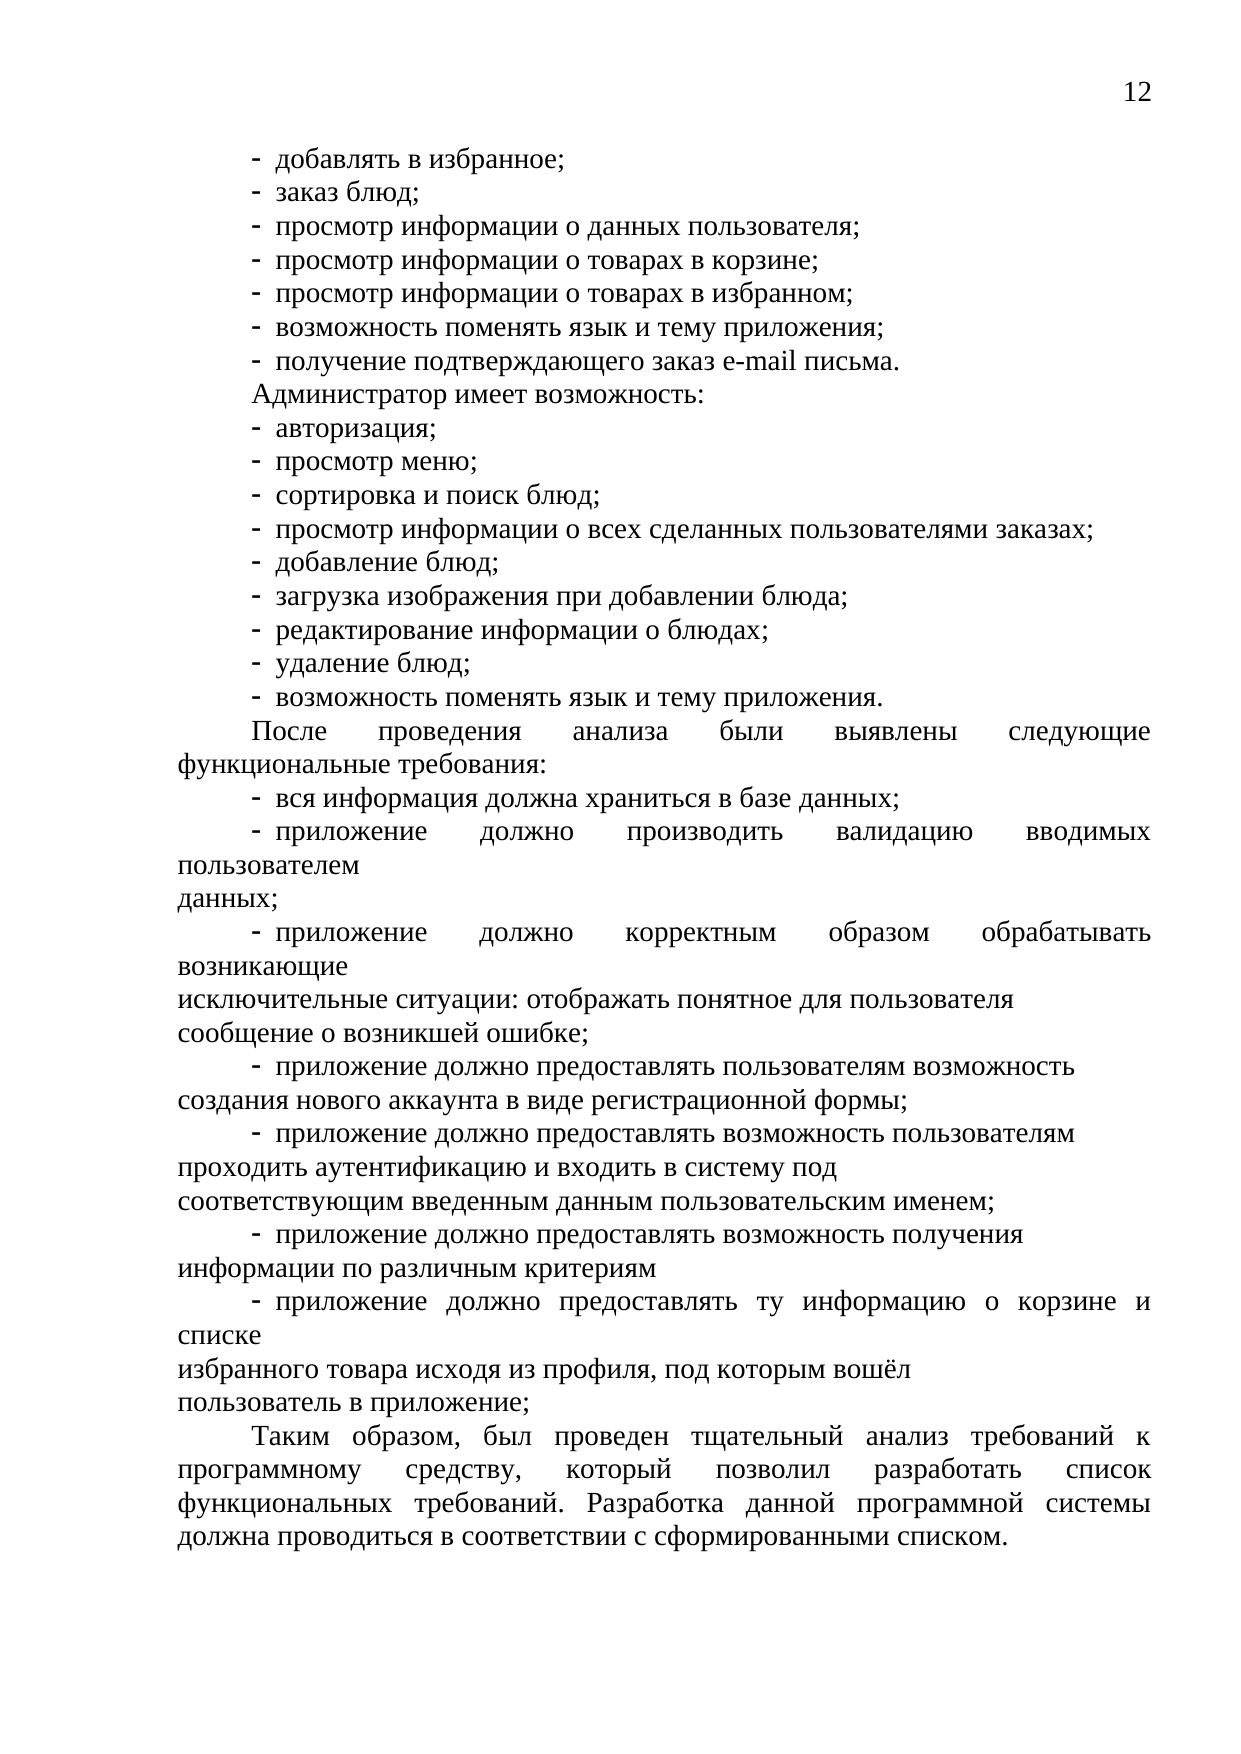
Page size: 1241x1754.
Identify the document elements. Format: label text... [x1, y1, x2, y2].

list возможность поменять язык и тему приложения. [177, 679, 1152, 713]
list загрузка изображения при добавлении блюда; [177, 578, 1152, 612]
list сортировка и поиск блюд; [177, 477, 1152, 511]
list просмотр информации о данных пользователя; [177, 208, 1152, 242]
text соответствующим введенным данным пользовательским именем; [177, 1183, 1152, 1216]
list заказ блюд; [177, 174, 1152, 208]
list добавлять в избранное; [177, 141, 1152, 174]
text пользователь в приложение; [177, 1384, 1152, 1418]
list добавление блюд; [177, 544, 1152, 578]
list удаление блюд; [177, 645, 1152, 679]
list приложение должно производить валидацию вводимых пользователем [177, 813, 1152, 881]
list авторизация; [177, 410, 1152, 443]
text избранного товара исходя из профиля, под которым вошёл [177, 1351, 1152, 1384]
text Таким образом, был проведен тщательный анализ требований к программному средству, который позволил разработать список функциональных требований. Разработка данной программной системы должна проводиться в соответствии с сформированными списком. [177, 1418, 1152, 1552]
list получение подтверждающего заказ e-mail письма. [177, 343, 1152, 376]
list приложение должно корректным образом обрабатывать возникающие [177, 914, 1152, 981]
text После проведения анализа были выявлены следующие функциональные требования: [177, 713, 1152, 780]
list редактирование информации о блюдах; [177, 612, 1152, 645]
list вся информация должна храниться в базе данных; [177, 780, 1152, 813]
list приложение должно предоставлять возможность пользователям [177, 1116, 1152, 1149]
text исключительные ситуации: отображать понятное для пользователя [177, 981, 1152, 1015]
list приложение должно предоставлять возможность получения [177, 1216, 1152, 1250]
list просмотр информации о товарах в корзине; [177, 242, 1152, 275]
list возможность поменять язык и тему приложения; [177, 309, 1152, 343]
list просмотр меню; [177, 443, 1152, 477]
text Администратор имеет возможность: [251, 376, 1152, 410]
list просмотр информации о всех сделанных пользователями заказах; [177, 511, 1152, 544]
text создания нового аккаунта в виде регистрационной формы; [177, 1082, 1152, 1116]
text информации по различным критериям [177, 1250, 1152, 1283]
list приложение должно предоставлять пользователям возможность [177, 1048, 1152, 1082]
text сообщение о возникшей ошибке; [177, 1015, 1152, 1048]
list просмотр информации о товарах в избранном; [177, 275, 1152, 309]
text проходить аутентификацию и входить в систему под [177, 1149, 1152, 1183]
list приложение должно предоставлять ту информацию о корзине и списке [177, 1283, 1152, 1351]
text данных; [177, 881, 1152, 914]
